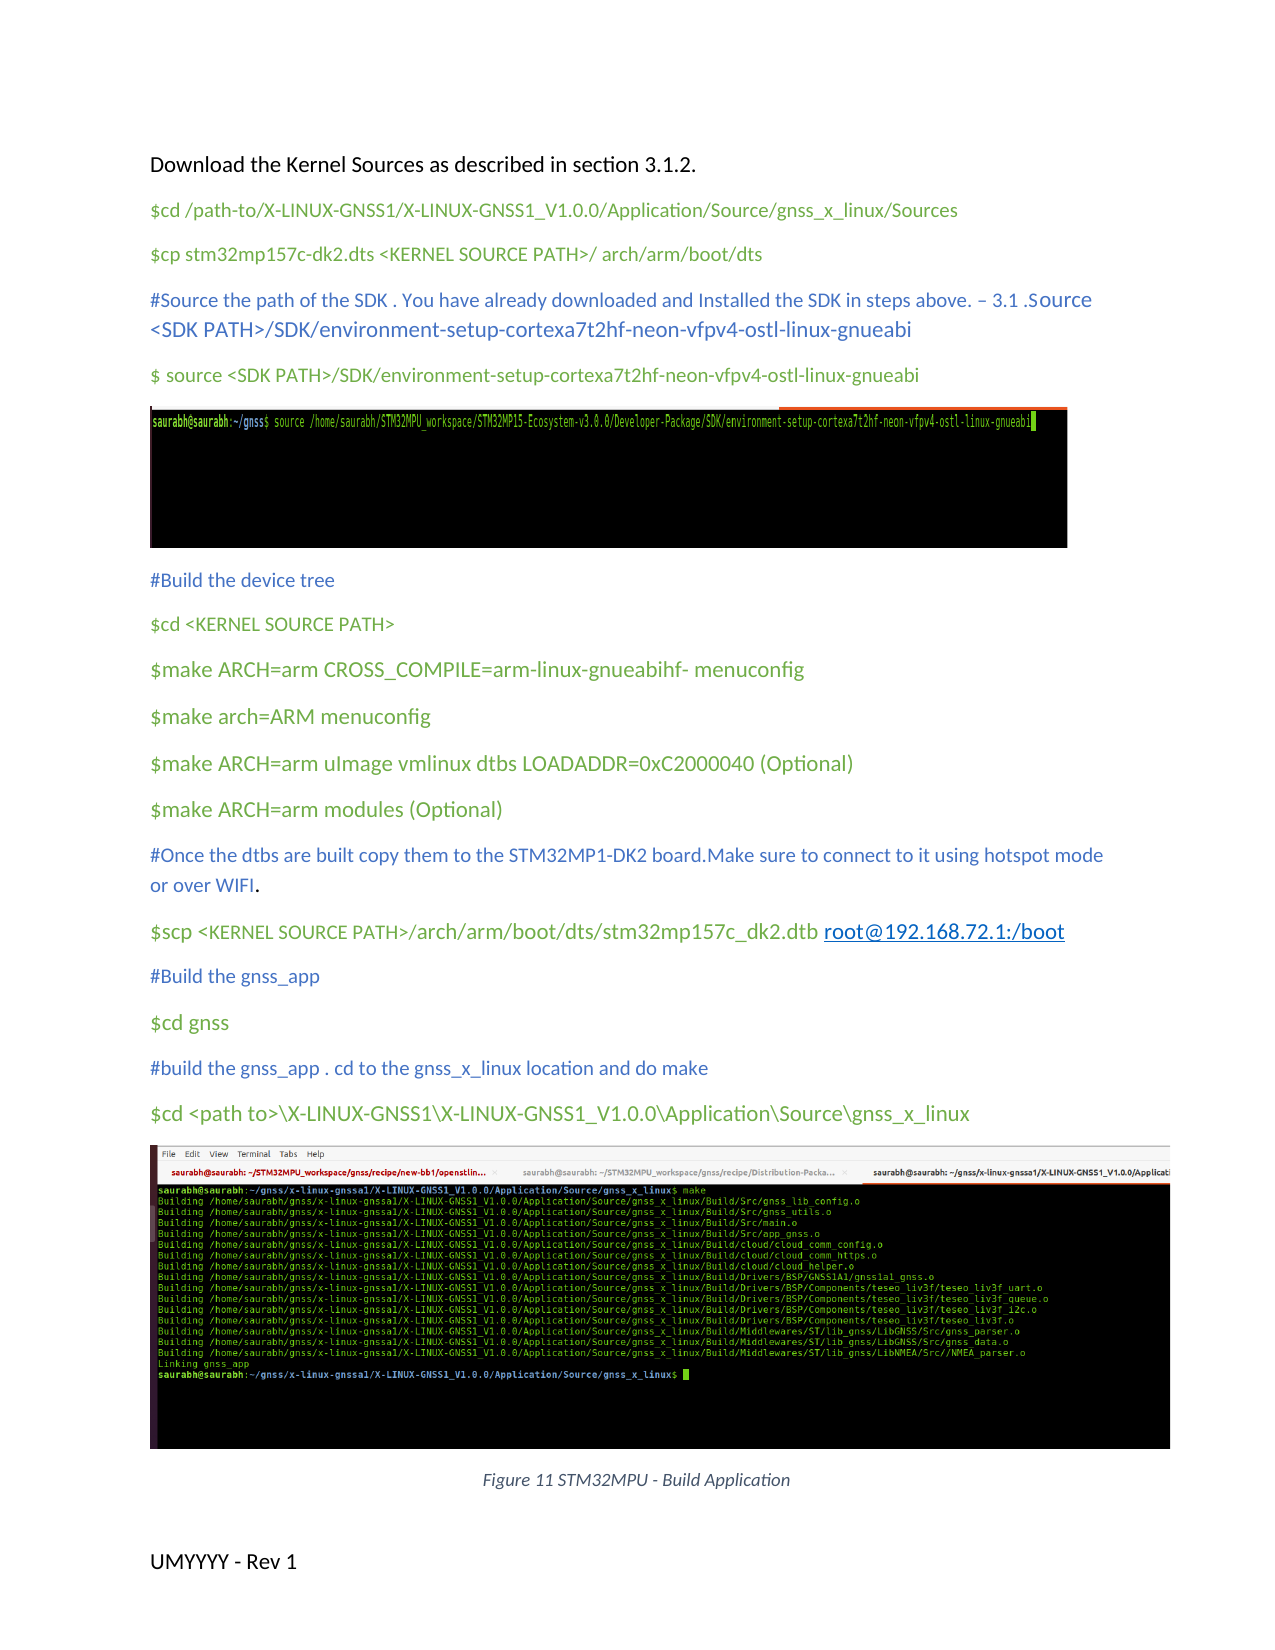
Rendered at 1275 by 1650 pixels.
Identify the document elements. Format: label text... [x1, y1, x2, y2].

text $cp stm32mp157c-dk2.dts <KERNEL SOURCE PATH>/ arch/arm/boot/dts [150, 241, 1125, 266]
text $cd gnss [150, 1008, 1125, 1036]
text Download the Kernel Sources as described in section 3.1.2. [150, 150, 1125, 178]
text #Build the gnss_app [150, 964, 1125, 989]
text $cd /path-to/X-LINUX-GNSS1/X-LINUX-GNSS1_V1.0.0/Application/Source/gnss_x_linux/Sources [150, 197, 1125, 222]
text #build the gnss_app . cd to the gnss_x_linux location and do make [150, 1055, 1125, 1080]
text $make ARCH=arm uImage vmlinux dtbs LOADADDR=0xC2000040 (Optional) [150, 749, 1125, 777]
text $make ARCH=arm modules (Optional) [150, 796, 1125, 823]
text $make ARCH=arm CROSS_COMPILE=arm-linux-gnueabihf- menuconfig [150, 655, 1125, 683]
picture [150, 1145, 1171, 1449]
text $make arch=ARM menuconfig [150, 702, 1125, 730]
text $cd <path to>\X-LINUX-GNSS1\X-LINUX-GNSS1_V1.0.0\Application\Source\gnss_x_linux [150, 1099, 1125, 1127]
text $ source <SDK PATH>/SDK/environment-setup-cortexa7t2hf-neon-vfpv4-ostl-linux-gnueabi [150, 362, 1125, 387]
text $scp <KERNEL SOURCE PATH>/arch/arm/boot/dts/stm32mp157c_dk2.dtb root@192.168.72.1:/boot [150, 917, 1125, 945]
text #Source the path of the SDK . You have already downloaded and Installed the SDK in steps above. – 3.1 .Source <SDK PATH>/SDK/environment-setup-cortexa7t2hf-neon-vfpv4-ostl-linux-gnueabi [150, 285, 1125, 343]
picture [150, 406, 1068, 548]
text $cd <KERNEL SOURCE PATH> [150, 611, 1125, 636]
text #Build the device tree [150, 567, 1125, 592]
text #Once the dtbs are built copy them to the STM32MP1-DK2 board.Make sure to connect to it using hotspot mode or over WIFI. [150, 842, 1125, 898]
